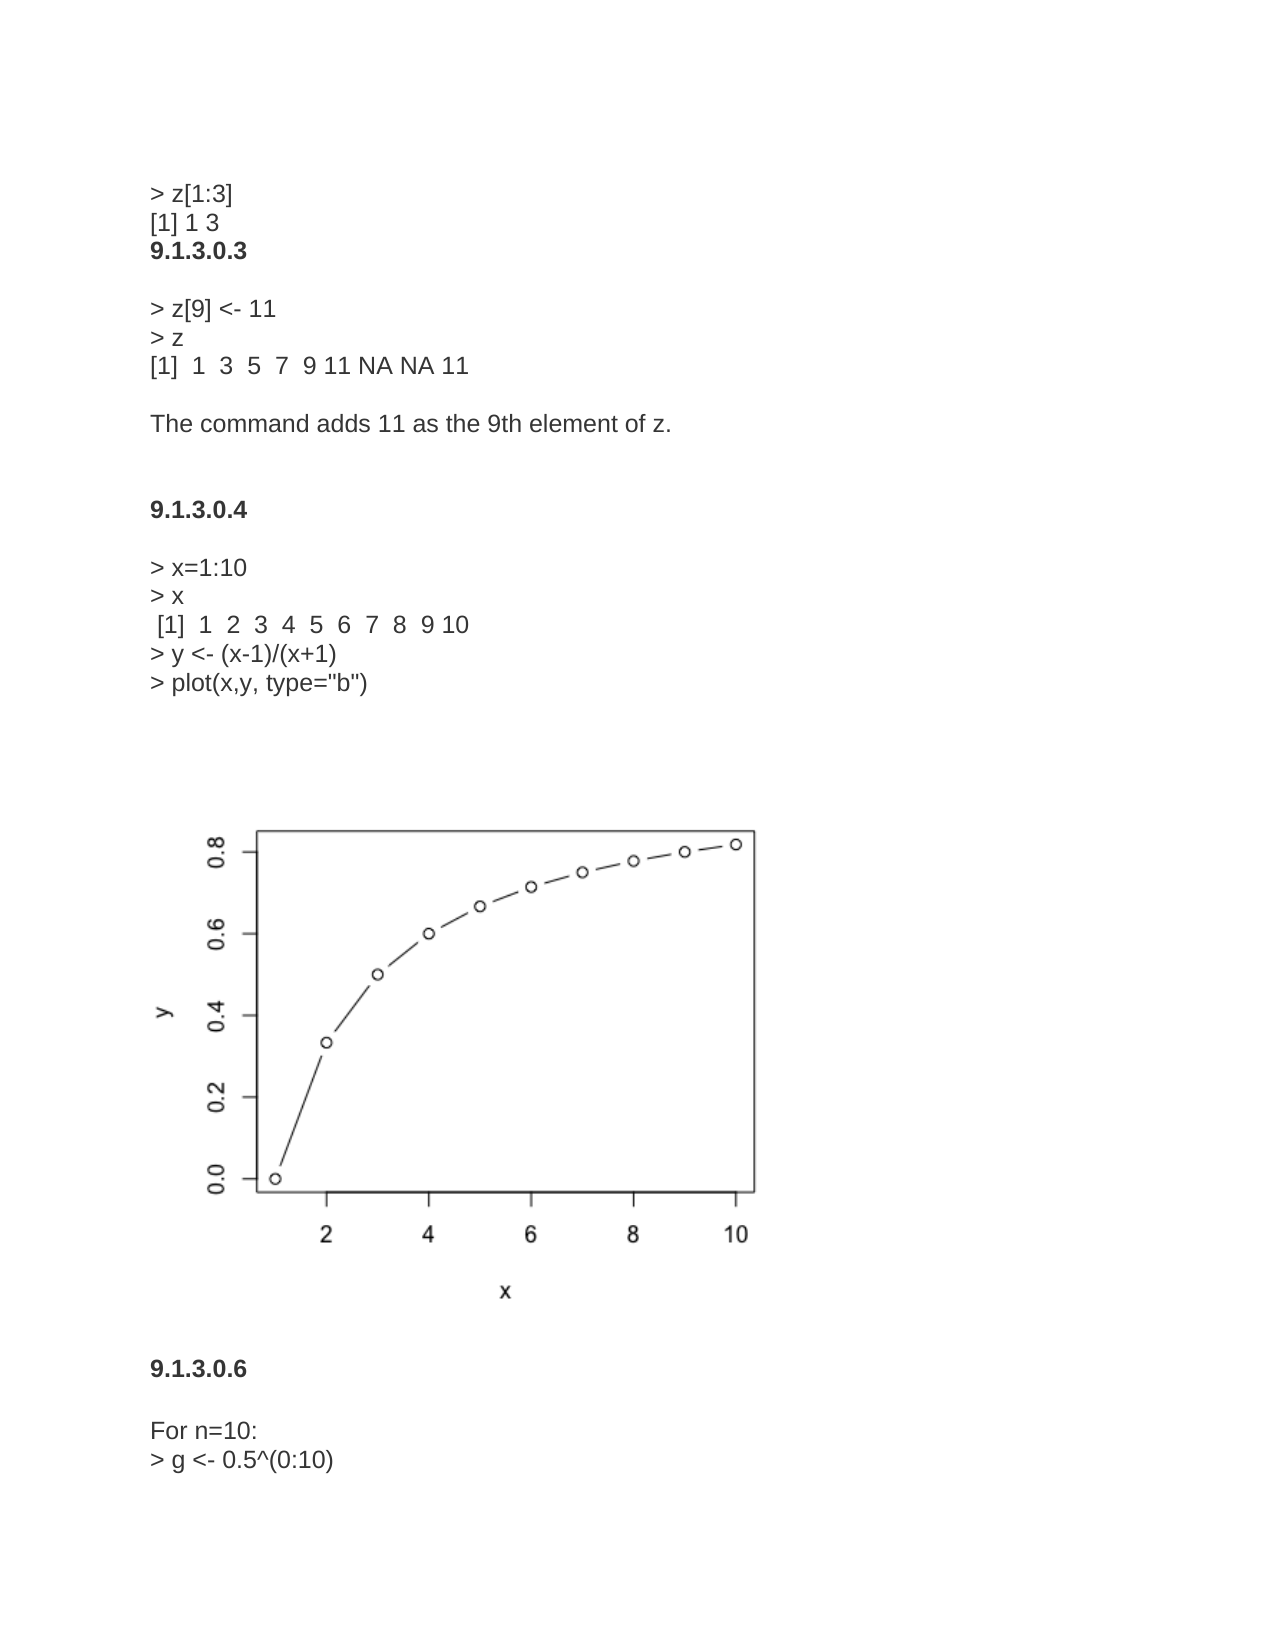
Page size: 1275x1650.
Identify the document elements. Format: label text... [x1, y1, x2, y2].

text > x=1:10 [150, 552, 1125, 581]
text For n=10: [150, 1416, 1125, 1444]
text > plot(x,y, type="b") [150, 667, 1125, 696]
text > g <- 0.5^(0:10) [150, 1444, 1125, 1473]
text 9.1.3.0.3 [150, 236, 1125, 265]
text > z [150, 322, 1125, 351]
text [1] 1 3 [150, 207, 1125, 236]
text > x [150, 581, 1125, 610]
text > z[1:3] [150, 179, 1125, 207]
text 9.1.3.0.4 [150, 495, 1125, 524]
text 9.1.3.0.6 [150, 1354, 1125, 1383]
text > z[9] <- 11 [150, 294, 1125, 322]
text > y <- (x-1)/(x+1) [150, 639, 1125, 667]
text The command adds 11 as the 9th element of z. [150, 409, 1125, 437]
text [1] 1 3 5 7 9 11 NA NA 11 [150, 351, 1125, 380]
picture [150, 725, 811, 1326]
text [1] 1 2 3 4 5 6 7 8 9 10 [150, 610, 1125, 639]
